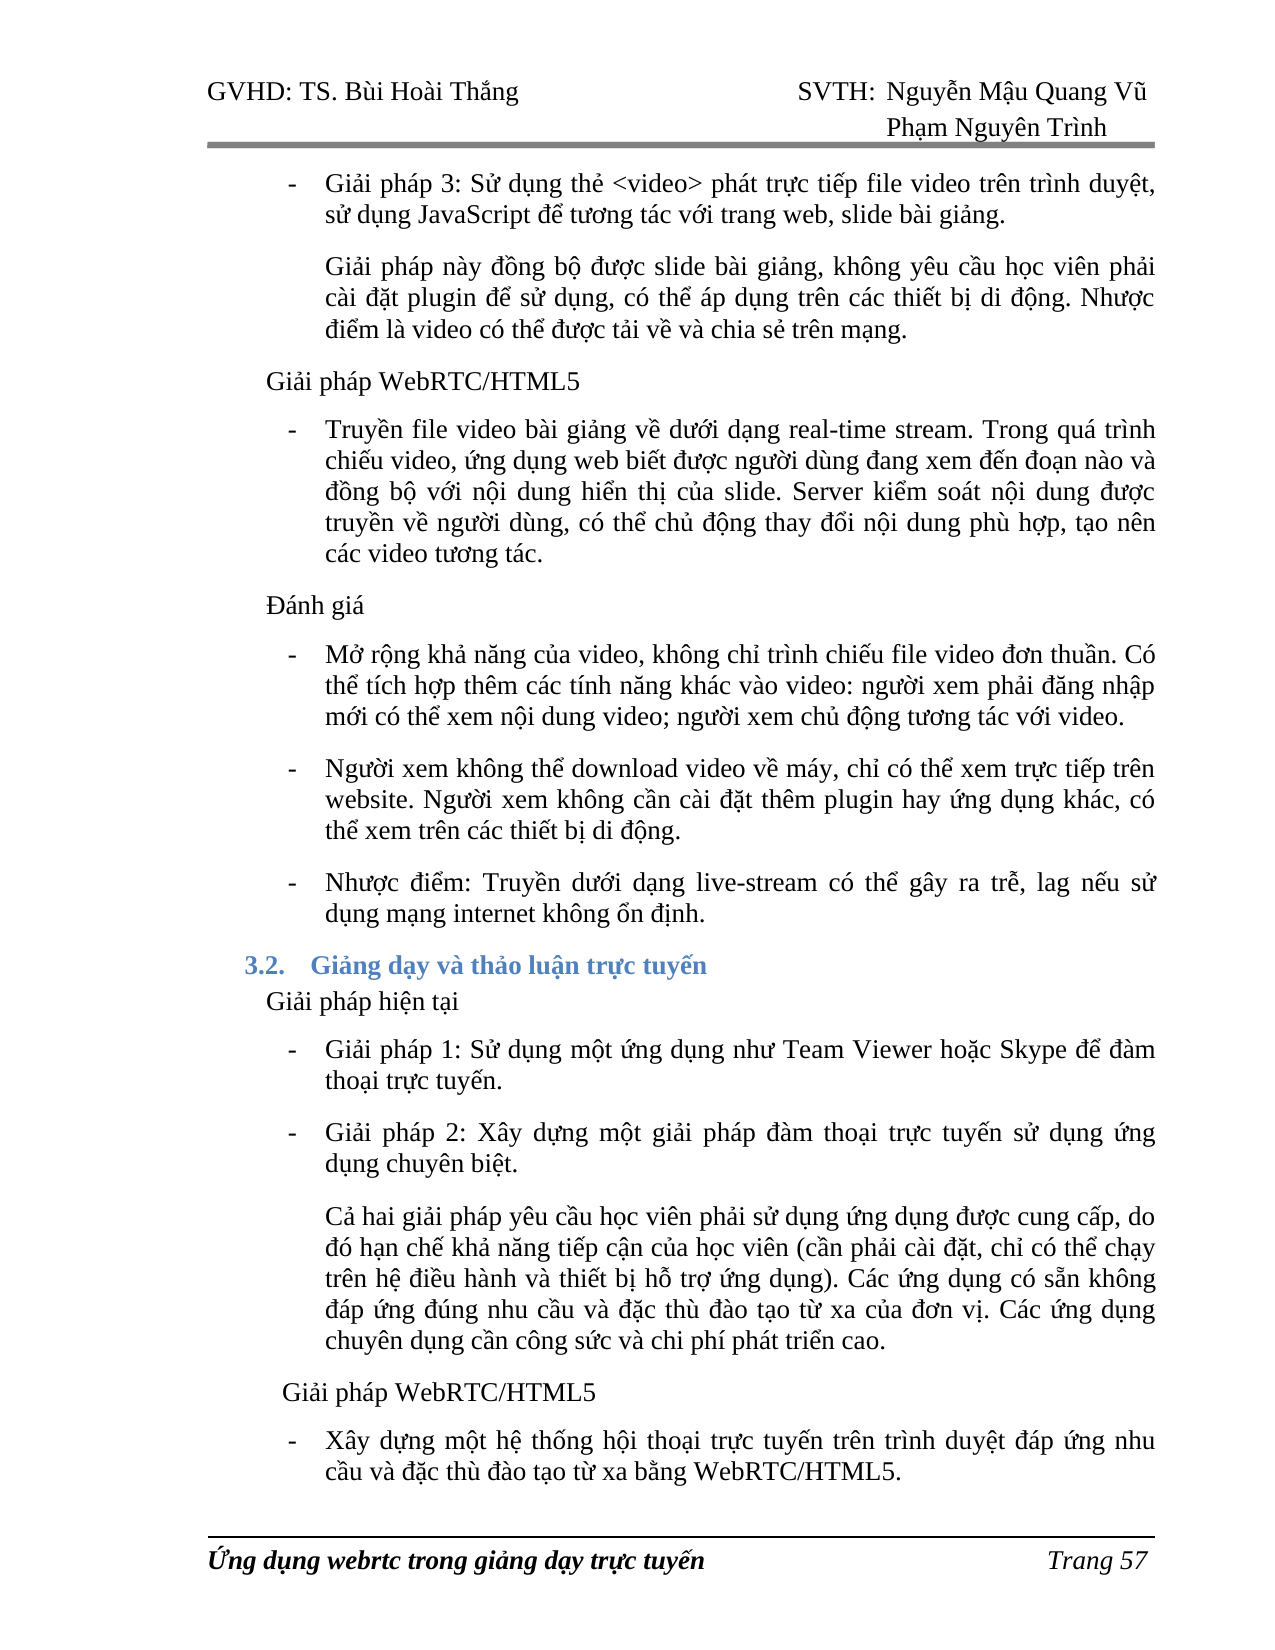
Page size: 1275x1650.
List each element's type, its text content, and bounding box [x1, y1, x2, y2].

list Cả hai giải pháp yêu cầu học viên phải sử dụng ứng dụng được cung cấp, do đó hạn chế khả năng tiếp cận của học viên (cần phải cài đặt, chỉ có thể chạy trên hệ điều hành và thiết bị hỗ trợ ứng dụng). Các ứng dụng có sẵn không đáp ứng đúng nhu cầu và đặc thù đào tạo từ xa của đơn vị. Các ứng dụng chuyên dụng cần công sức và chi phí phát triển cao. [325, 1199, 1157, 1355]
text Đánh giá [207, 589, 1157, 621]
text Giảng dạy và thảo luận trực tuyến [244, 949, 1157, 981]
list Người xem không thể download video về máy, chỉ có thể xem trực tiếp trên website. Người xem không cần cài đặt thêm plugin hay ứng dụng khác, có thể xem trên các thiết bị di động. [288, 752, 1157, 845]
text Giải pháp WebRTC/HTML5 [207, 1376, 1157, 1407]
list Giải pháp 3: Sử dụng thẻ <video> phát trực tiếp file video trên trình duyệt, sử dụng JavaScript để tương tác với trang web, slide bài giảng. [288, 167, 1157, 229]
list Nhược điểm: Truyền dưới dạng live-stream có thể gây ra trễ, lag nếu sử dụng mạng internet không ổn định. [288, 866, 1157, 928]
list Giải pháp 1: Sử dụng một ứng dụng như Team Viewer hoặc Skype để đàm thoại trực tuyến. [288, 1033, 1157, 1096]
list Truyền file video bài giảng về dưới dạng real-time stream. Trong quá trình chiếu video, ứng dụng web biết được người dùng đang xem đến đoạn nào và đồng bộ với nội dung hiển thị của slide. Server kiểm soát nội dung được truyền về người dùng, có thể chủ động thay đổi nội dung phù hợp, tạo nên các video tương tác. [288, 413, 1157, 569]
text Giải pháp WebRTC/HTML5 [207, 365, 1157, 396]
text Giải pháp hiện tại [207, 985, 1157, 1016]
list Giải pháp 2: Xây dựng một giải pháp đàm thoại trực tuyến sử dụng ứng dụng chuyên biệt. [288, 1116, 1157, 1179]
list Xây dựng một hệ thống hội thoại trực tuyến trên trình duyệt đáp ứng nhu cầu và đặc thù đào tạo từ xa bằng WebRTC/HTML5. [288, 1424, 1157, 1487]
list Mở rộng khả năng của video, không chỉ trình chiếu file video đơn thuần. Có thể tích hợp thêm các tính năng khác vào video: người xem phải đăng nhập mới có thể xem nội dung video; người xem chủ động tương tác với video. [288, 638, 1157, 731]
list Giải pháp này đồng bộ được slide bài giảng, không yêu cầu học viên phải cài đặt plugin để sử dụng, có thể áp dụng trên các thiết bị di động. Nhược điểm là video có thể được tải về và chia sẻ trên mạng. [325, 250, 1157, 344]
